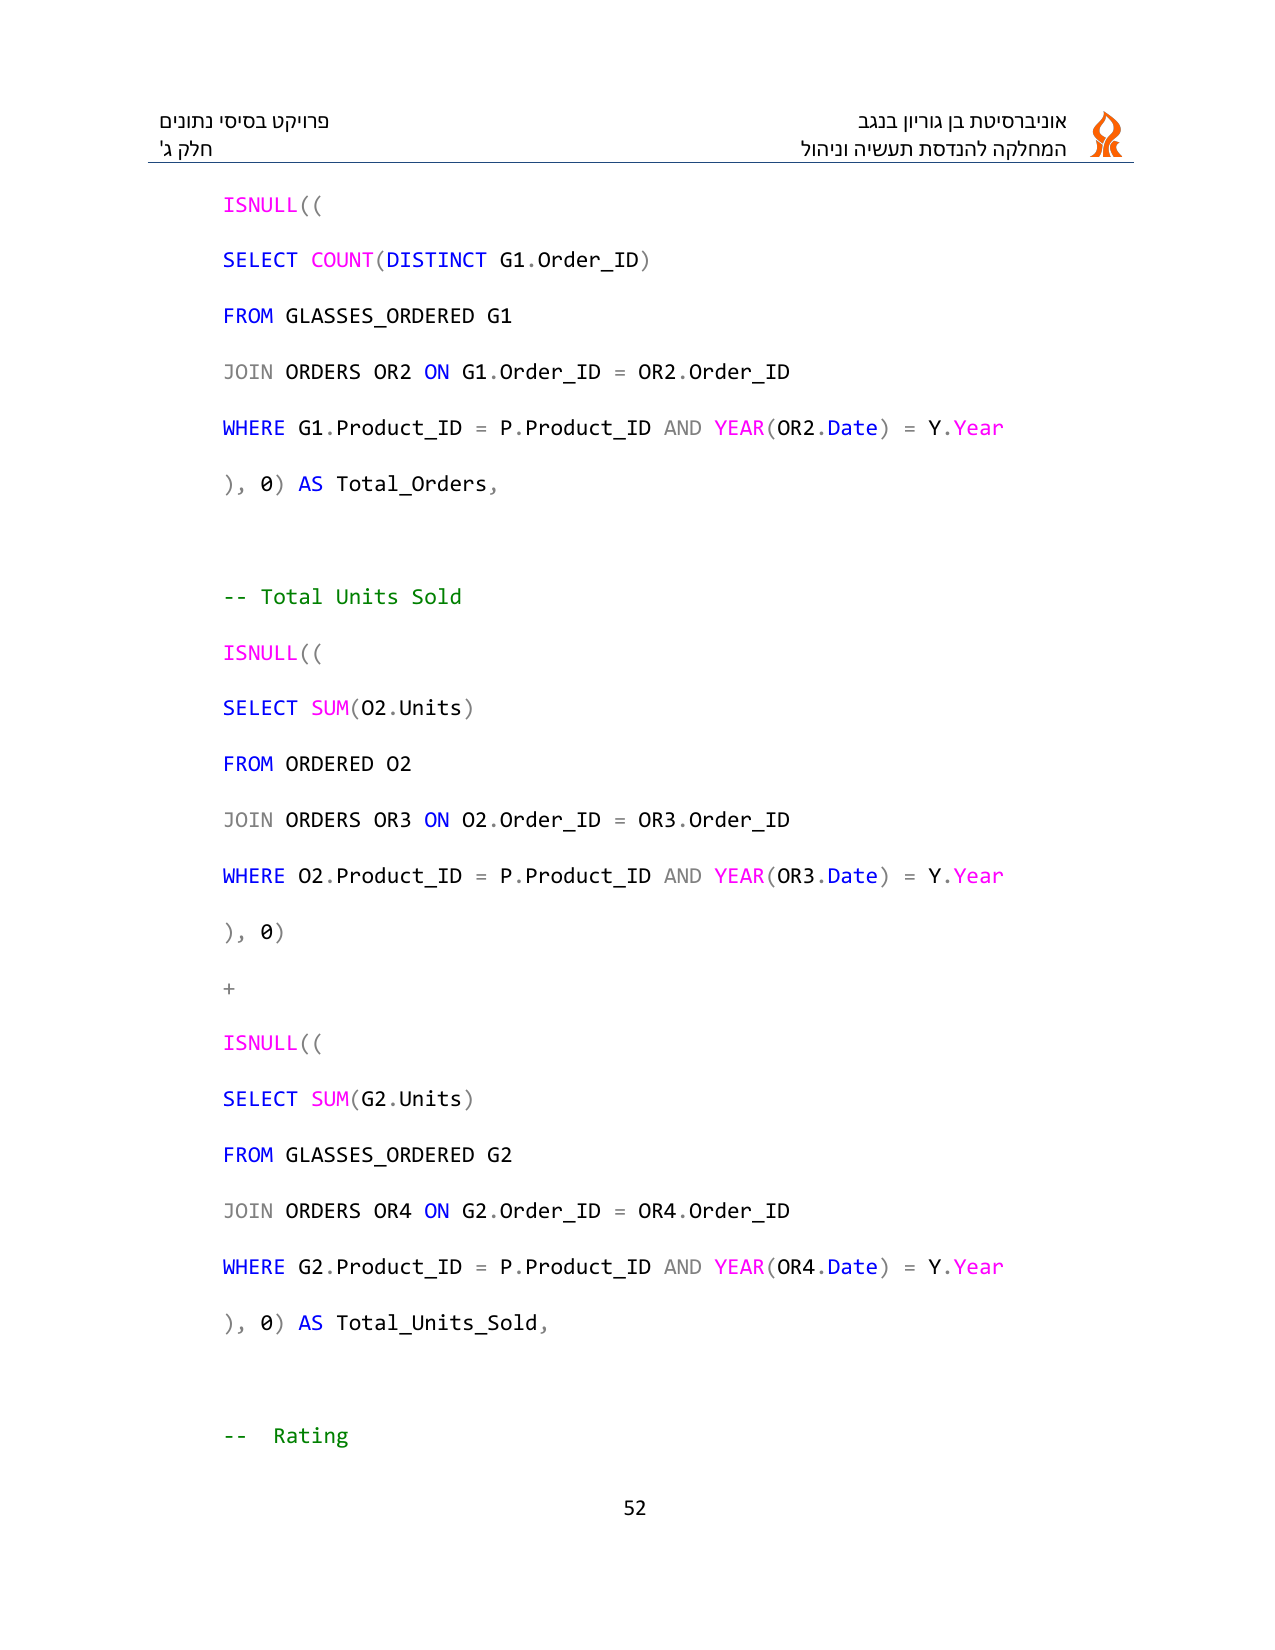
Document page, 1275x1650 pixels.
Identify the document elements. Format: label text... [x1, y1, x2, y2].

text SELECT SUM(G2.Units) [148, 1086, 1122, 1113]
text FROM ORDERED O2 [148, 751, 1122, 778]
text ), 0) AS Total_Units_Sold, [148, 1309, 1122, 1336]
text SELECT SUM(O2.Units) [148, 695, 1122, 722]
text JOIN ORDERS OR2 ON G1.Order_ID = OR2.Order_ID [148, 358, 1122, 385]
text WHERE G2.Product_ID = P.Product_ID AND YEAR(OR4.Date) = Y.Year [148, 1253, 1122, 1280]
text ISNULL(( [148, 191, 1122, 218]
text JOIN ORDERS OR3 ON O2.Order_ID = OR3.Order_ID [148, 807, 1122, 833]
text WHERE O2.Product_ID = P.Product_ID AND YEAR(OR3.Date) = Y.Year [148, 862, 1122, 889]
text -- Rating [148, 1422, 1122, 1449]
text ISNULL(( [148, 639, 1122, 666]
text ), 0) [148, 918, 1122, 945]
text SELECT COUNT(DISTINCT G1.Order_ID) [148, 247, 1122, 274]
text -- Total Units Sold [148, 583, 1122, 610]
text WHERE G1.Product_ID = P.Product_ID AND YEAR(OR2.Date) = Y.Year [148, 414, 1122, 441]
text ), 0) AS Total_Orders, [148, 470, 1122, 497]
text FROM GLASSES_ORDERED G1 [148, 303, 1122, 329]
text ISNULL(( [148, 1030, 1122, 1057]
text + [148, 974, 1122, 1001]
picture [1089, 111, 1123, 157]
text FROM GLASSES_ORDERED G2 [148, 1142, 1122, 1168]
text JOIN ORDERS OR4 ON G2.Order_ID = OR4.Order_ID [148, 1197, 1122, 1224]
